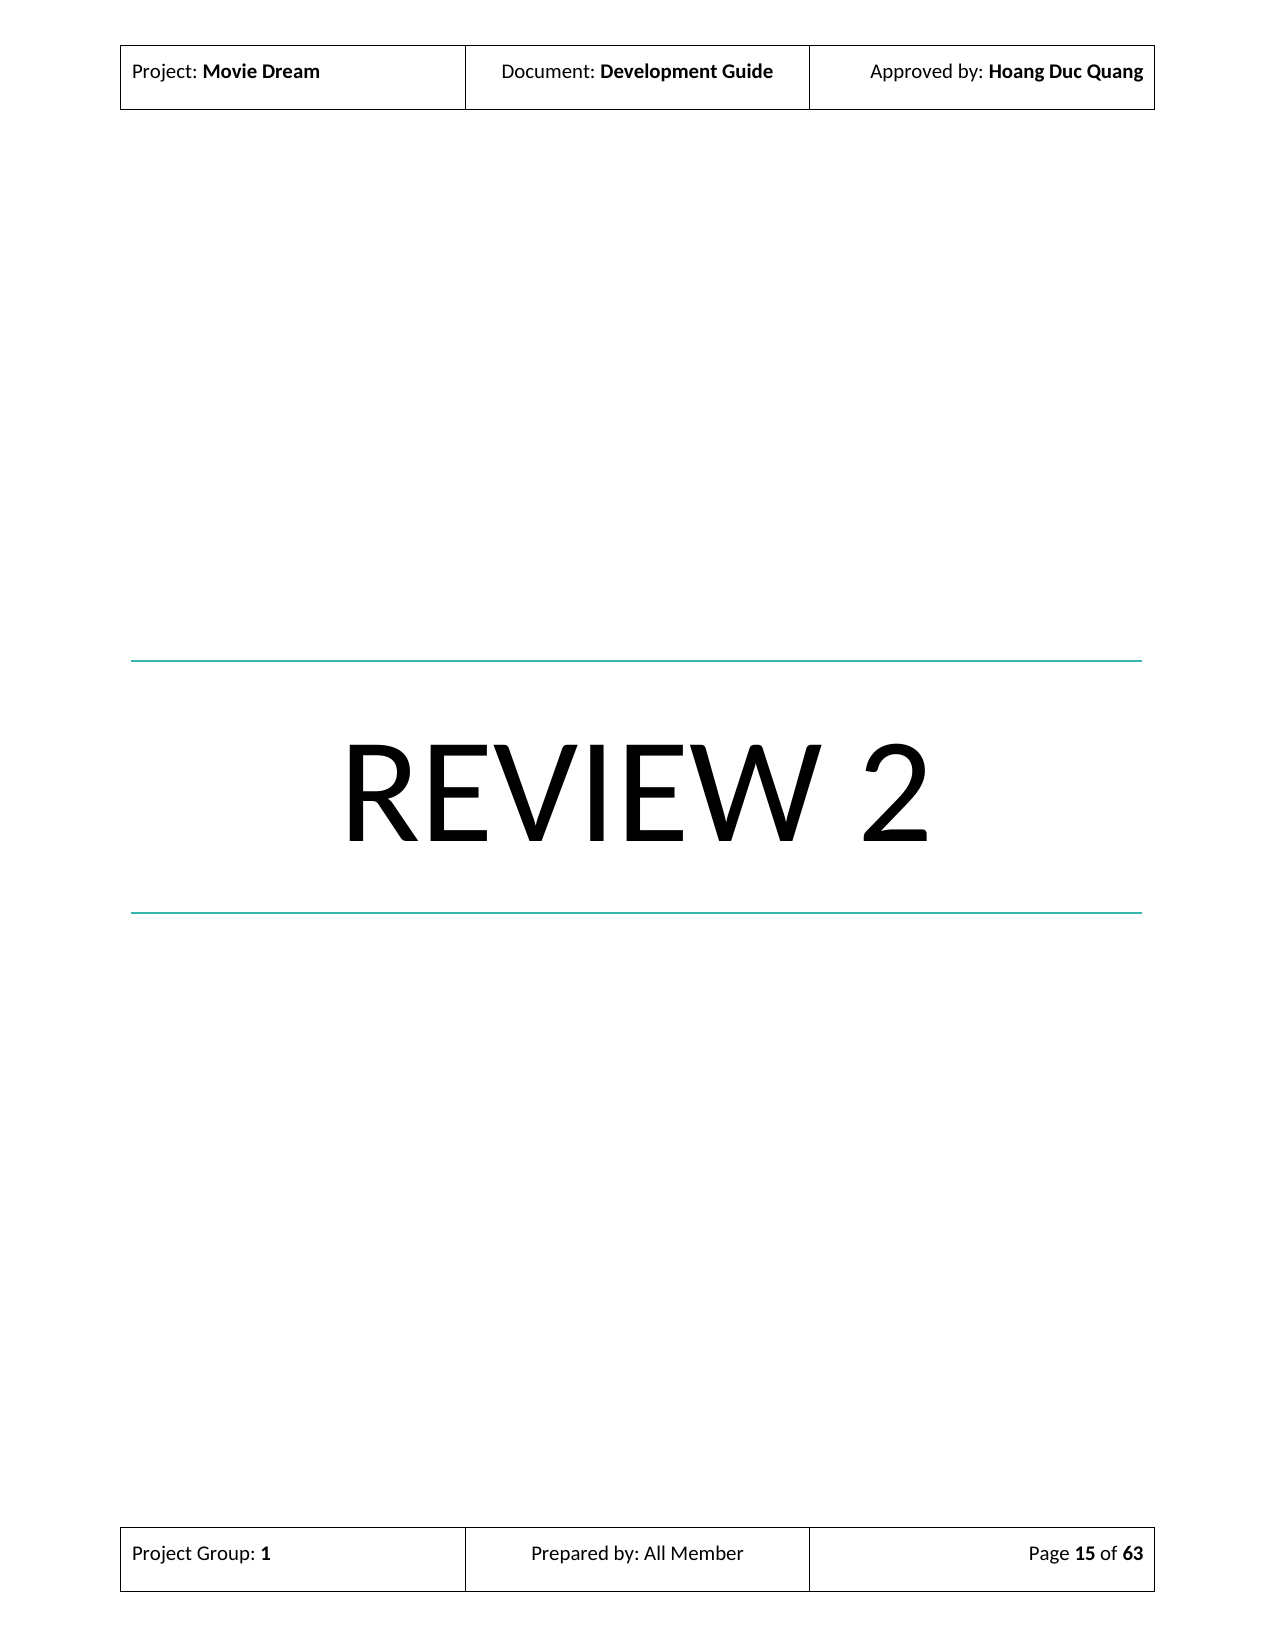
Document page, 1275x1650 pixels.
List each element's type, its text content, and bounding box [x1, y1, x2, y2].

table_cell REVIEW 2 [120, 141, 1153, 1433]
